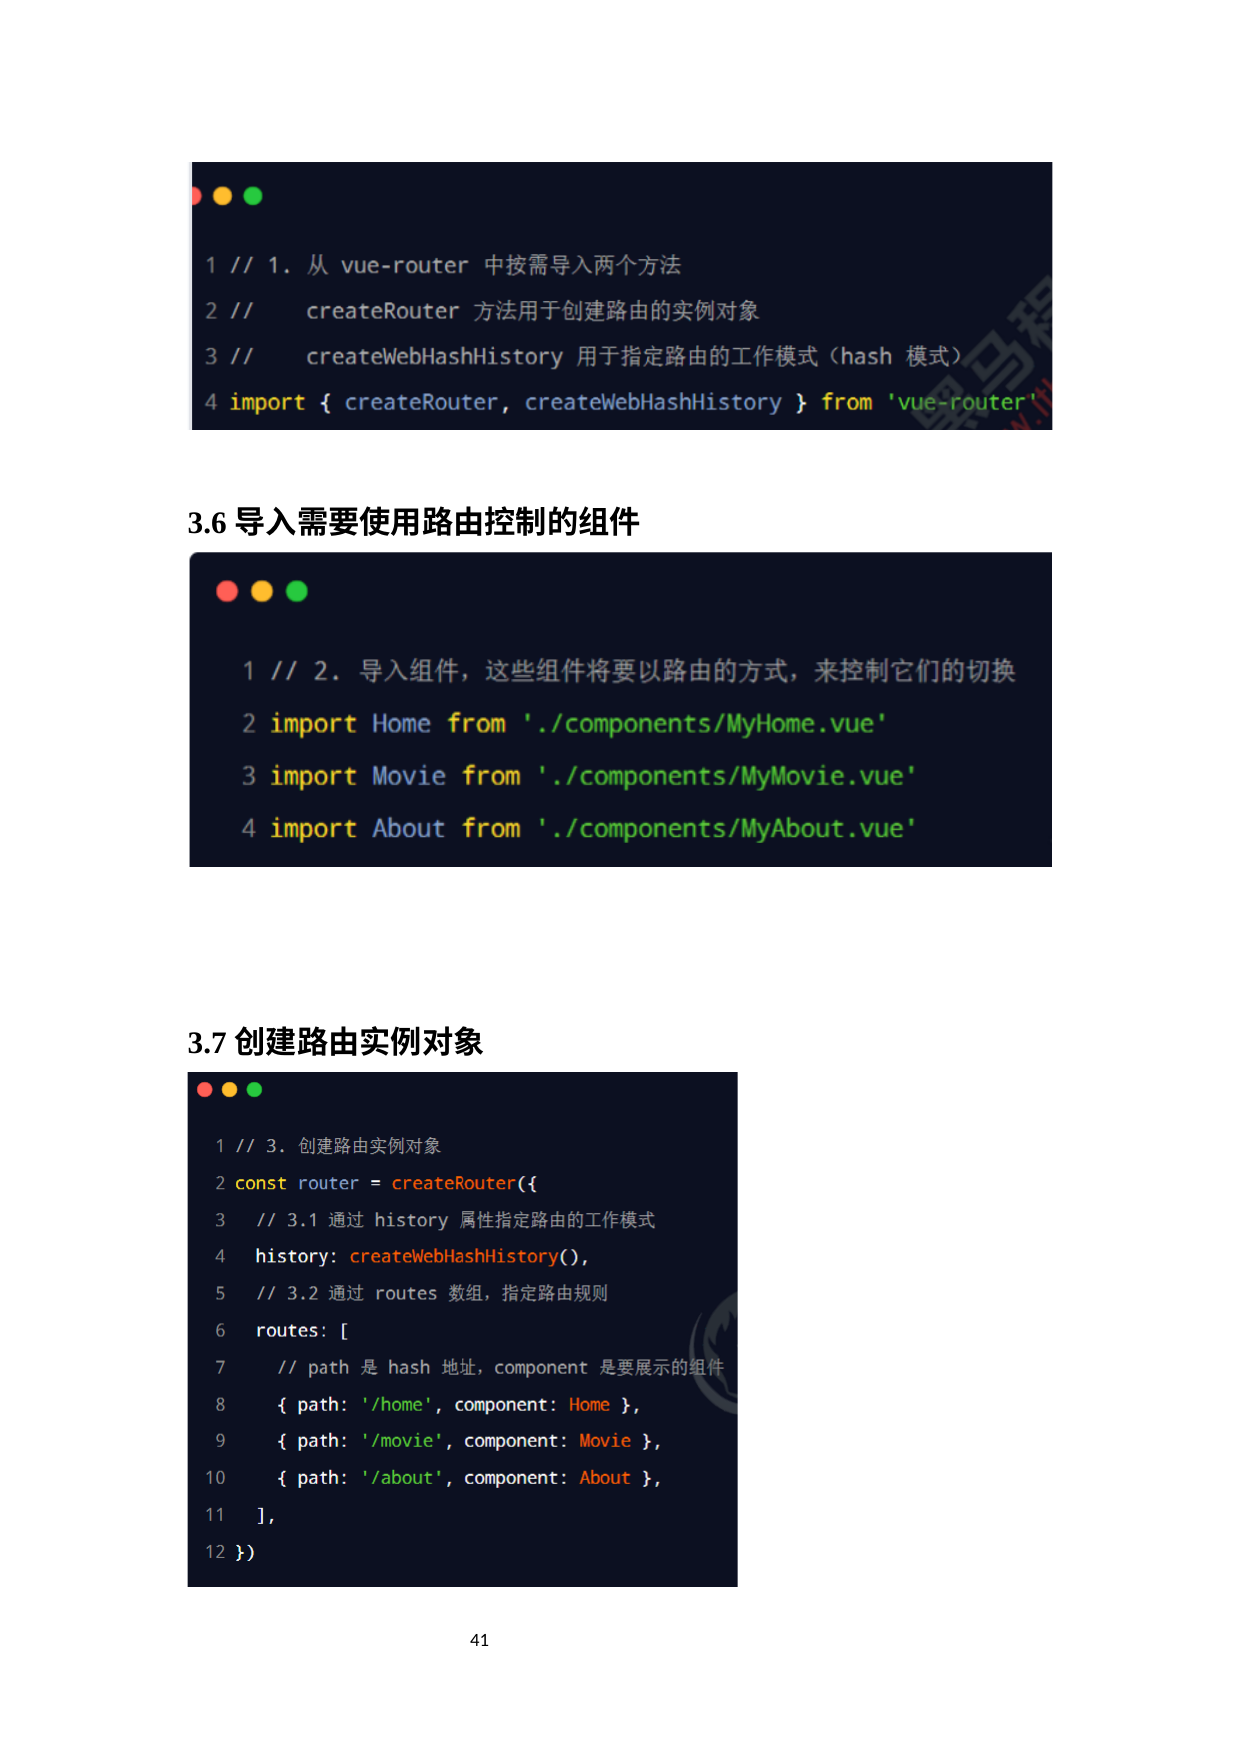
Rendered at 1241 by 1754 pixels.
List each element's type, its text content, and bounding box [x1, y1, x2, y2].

picture [187, 162, 1053, 430]
picture [187, 552, 1052, 867]
text 3.7 创建路由实例对象 [187, 1007, 1053, 1072]
picture [187, 1072, 738, 1587]
text 3.6 导入需要使用路由控制的组件 [187, 487, 1053, 552]
